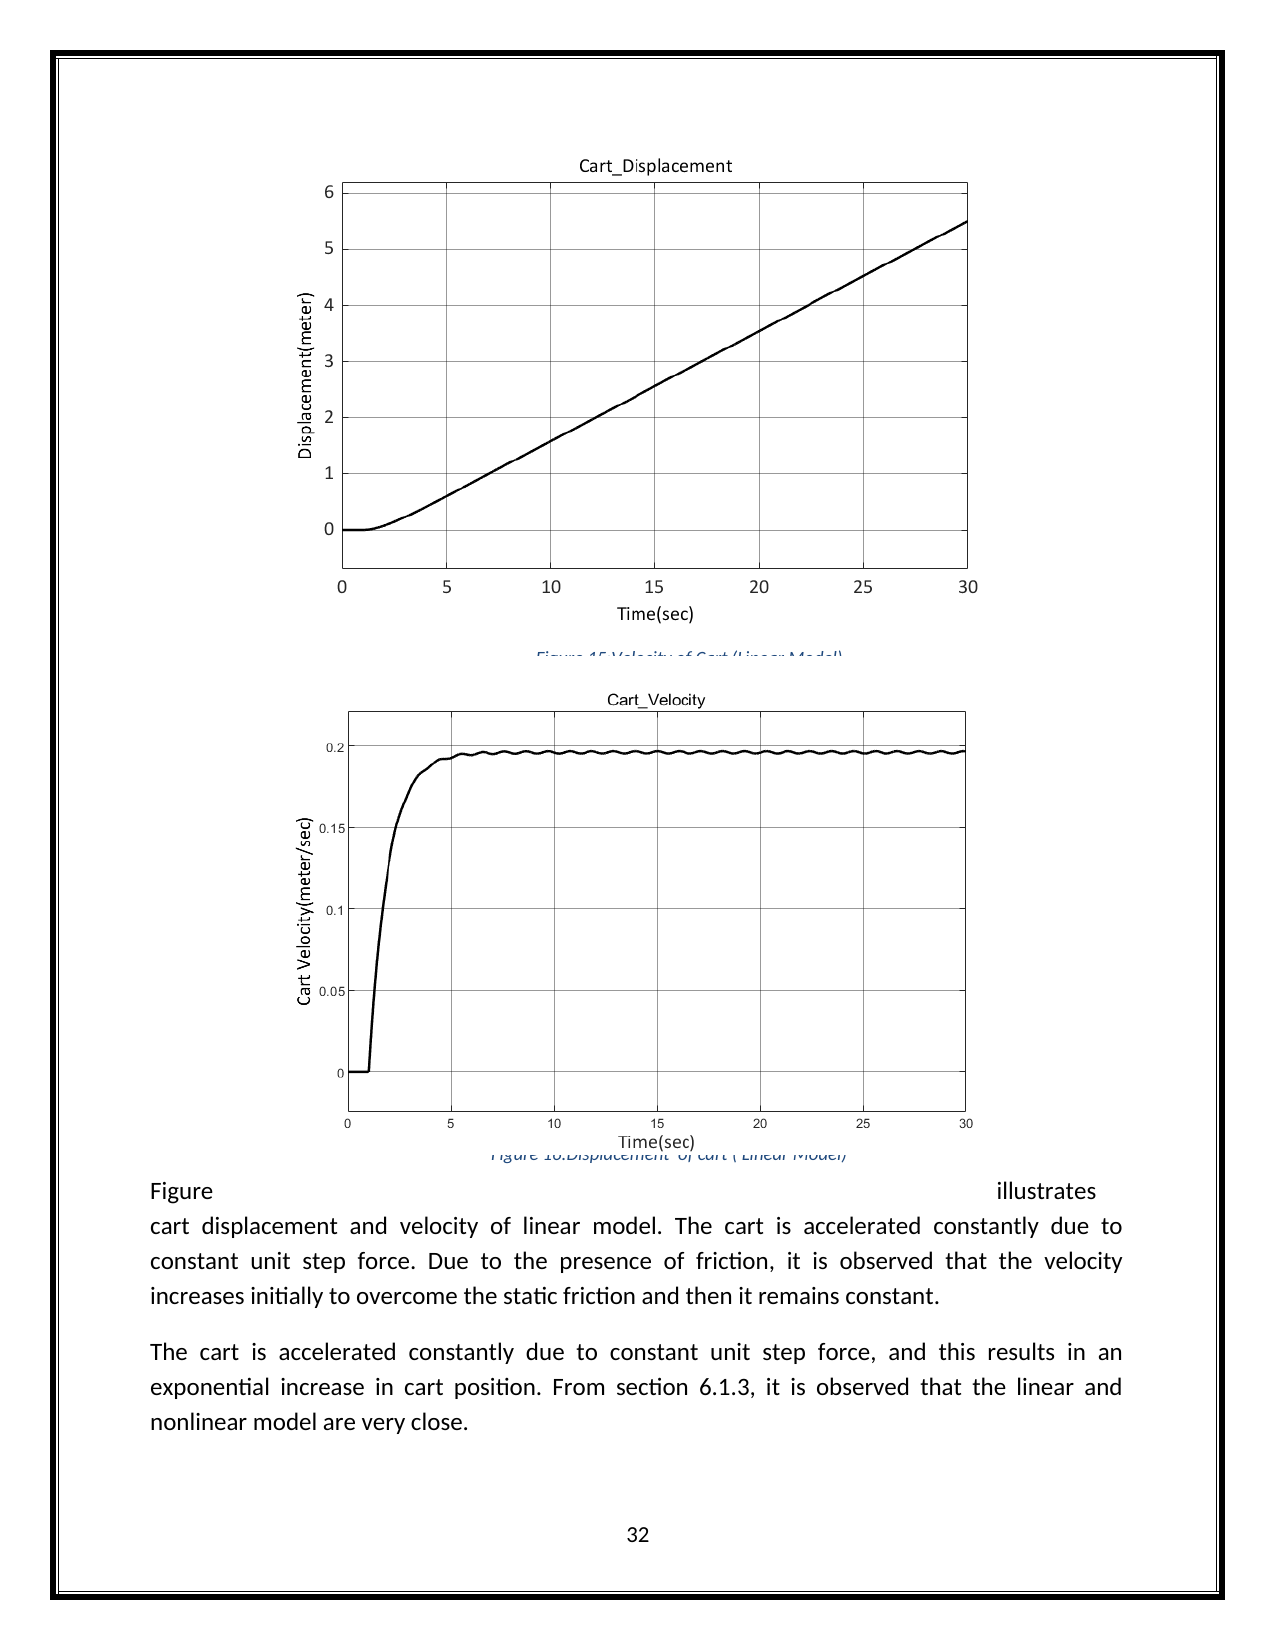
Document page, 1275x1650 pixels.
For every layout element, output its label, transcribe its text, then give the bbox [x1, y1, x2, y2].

text Figure illustrates cart displacement and velocity of linear model. The cart is accelerated constantly due to constant unit step force. Due to the presence of friction, it is observed that the velocity increases initially to overcome the static friction and then it remains constant. [150, 1176, 1125, 1311]
picture [290, 685, 978, 1155]
picture [289, 151, 979, 627]
text The cart is accelerated constantly due to constant unit step force, and this results in an exponential increase in cart position. From section 6.1.3, it is observed that the linear and nonlinear model are very close. [150, 1336, 1125, 1437]
